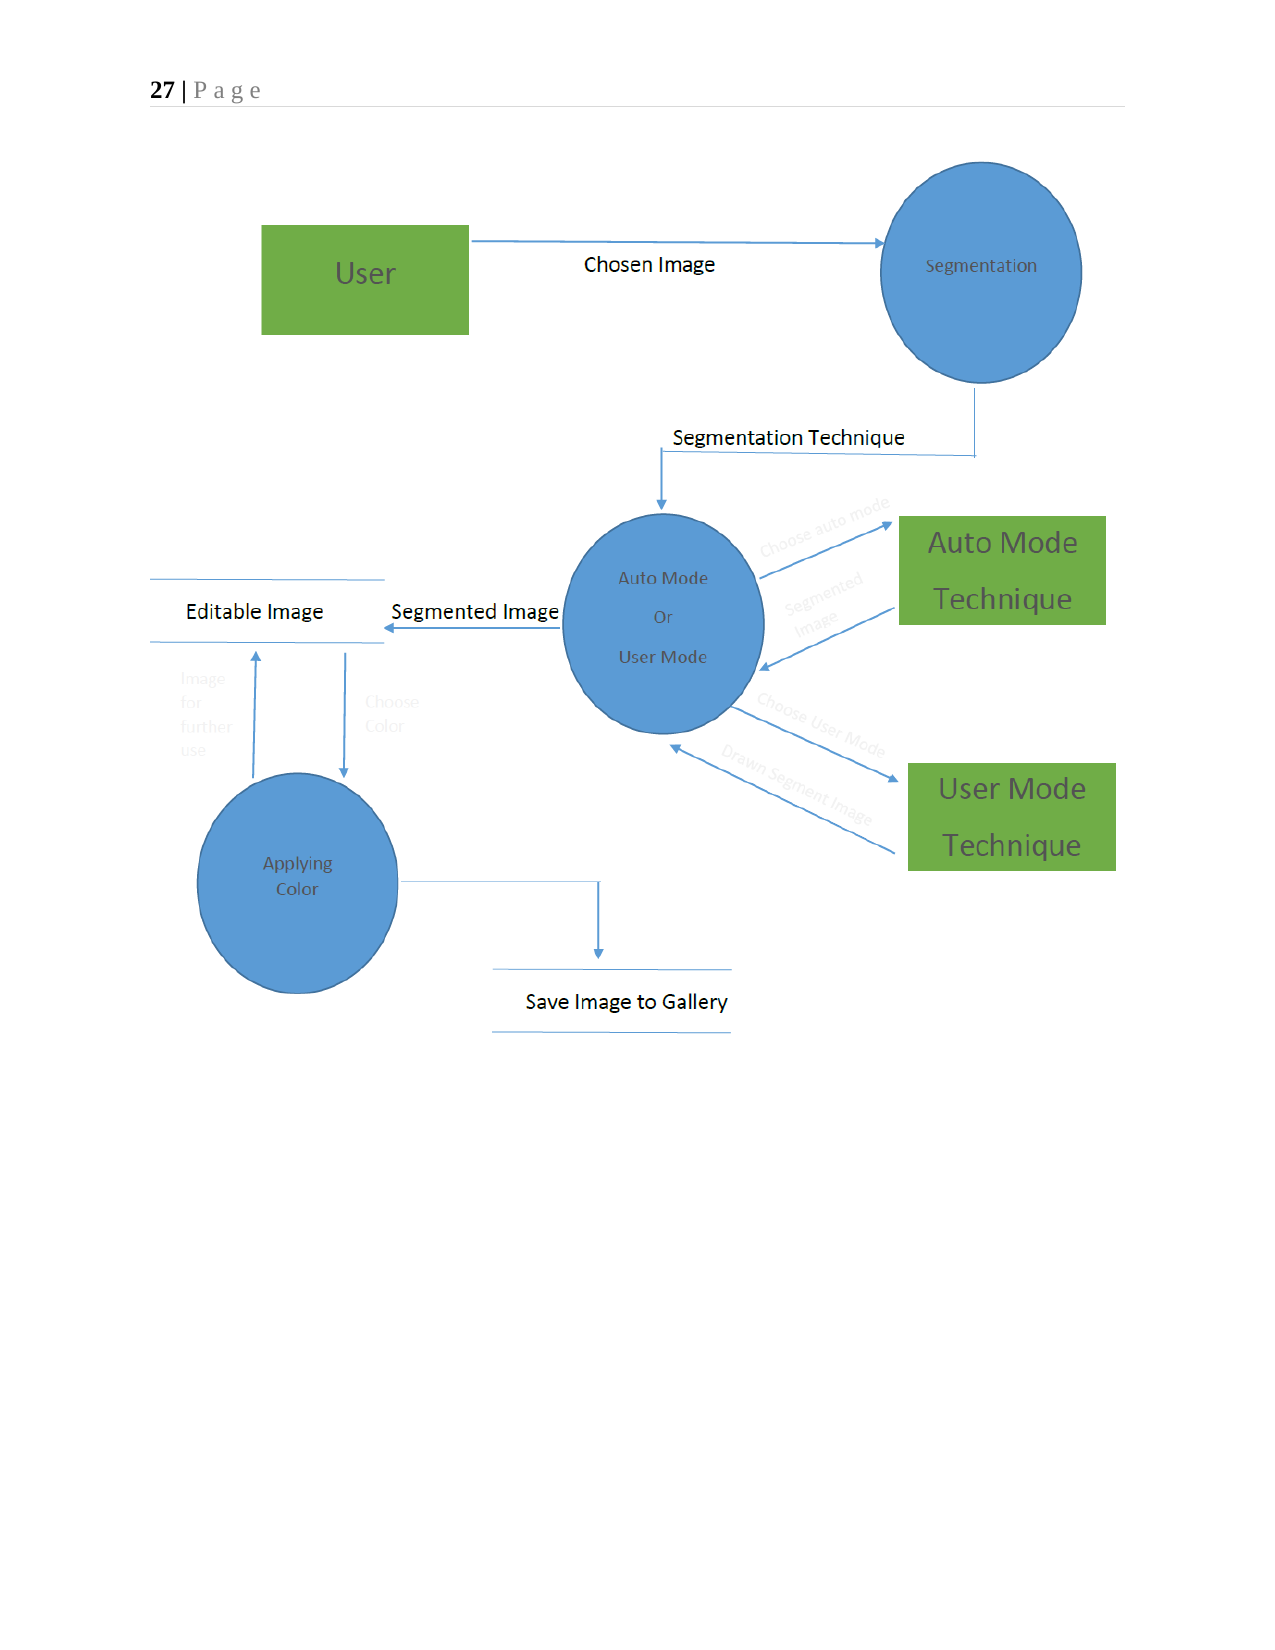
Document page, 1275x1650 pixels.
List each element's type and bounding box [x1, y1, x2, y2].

picture [150, 150, 1125, 1043]
